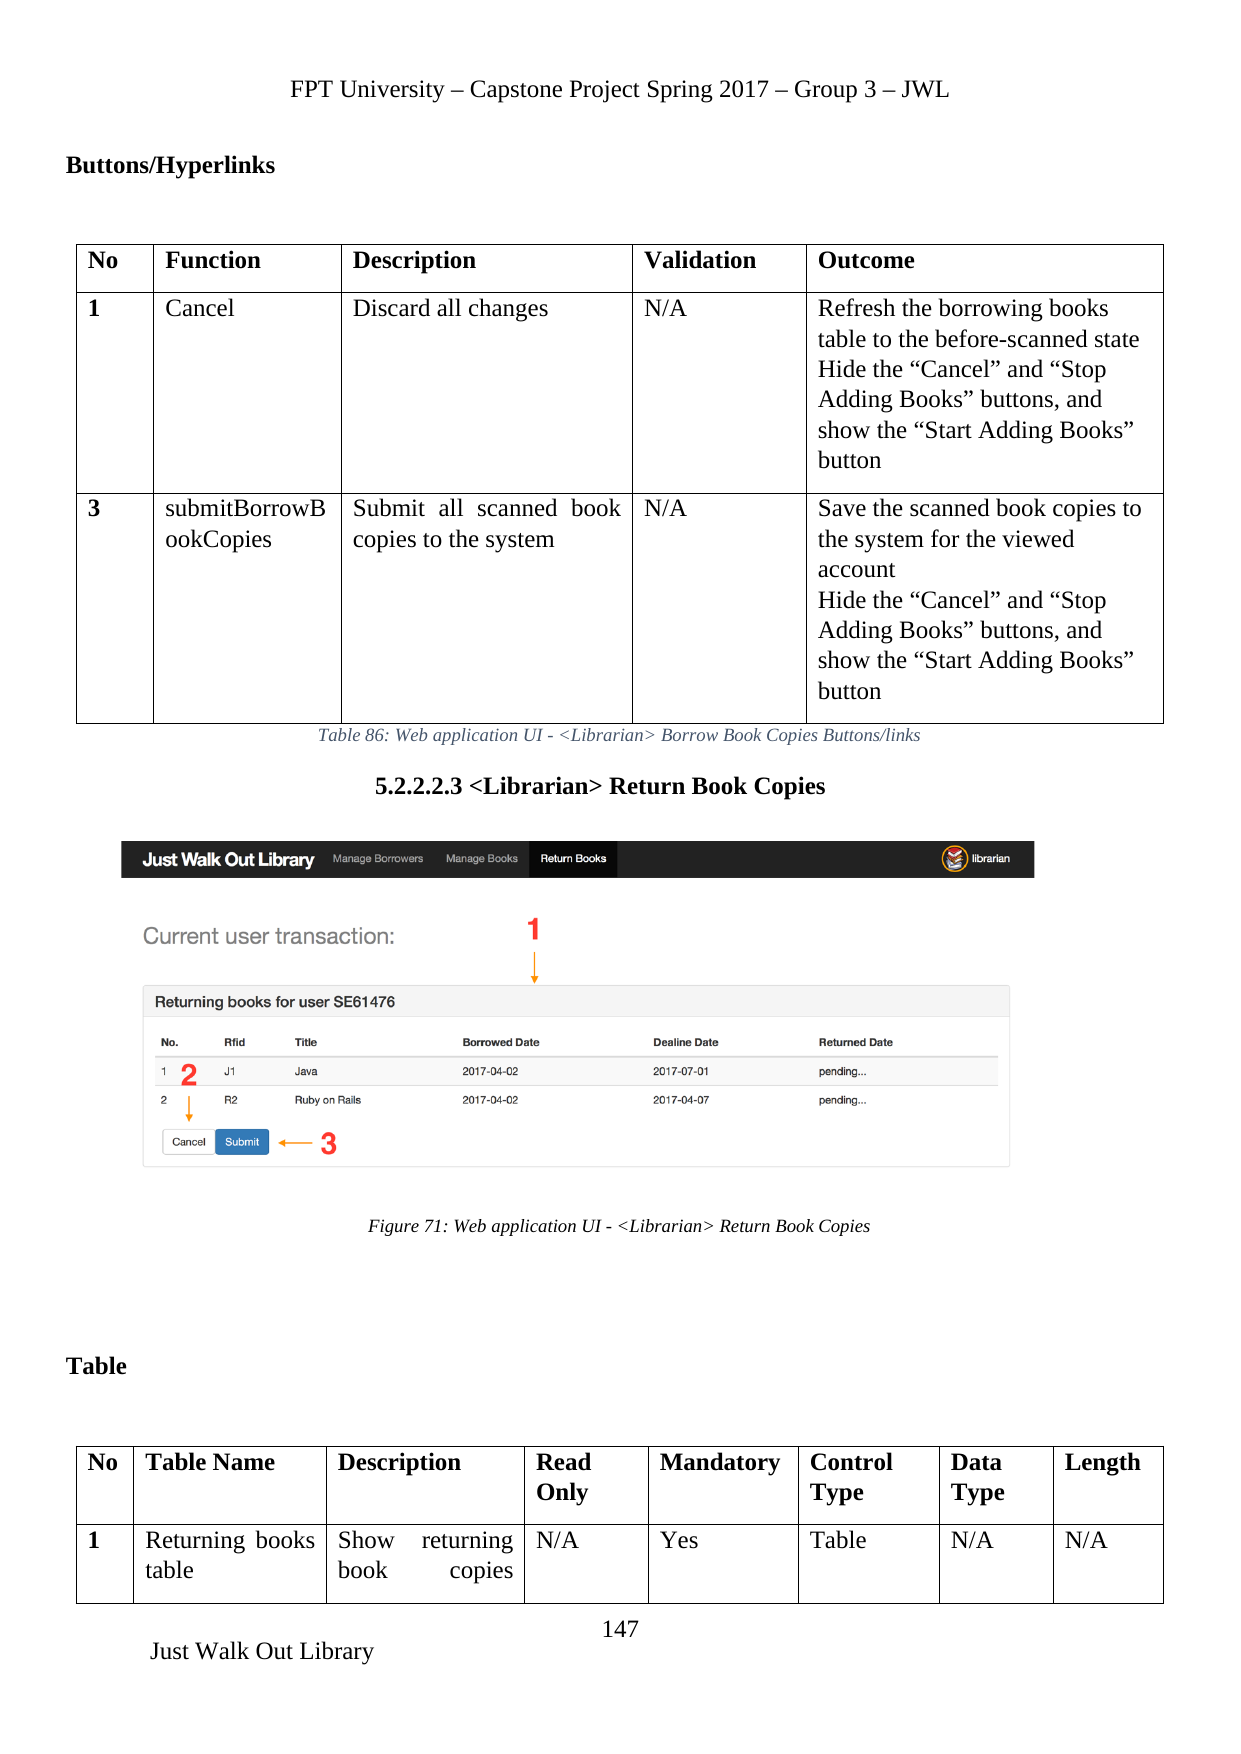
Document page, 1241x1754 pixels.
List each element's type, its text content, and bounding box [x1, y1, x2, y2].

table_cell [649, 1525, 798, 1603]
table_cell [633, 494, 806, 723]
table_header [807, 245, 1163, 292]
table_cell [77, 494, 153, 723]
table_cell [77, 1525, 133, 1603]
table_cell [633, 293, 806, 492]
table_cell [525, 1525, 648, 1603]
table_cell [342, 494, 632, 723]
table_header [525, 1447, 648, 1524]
text Table 86: Web application UI - <Librarian> Borrow Book Copies Buttons/links [150, 724, 1090, 746]
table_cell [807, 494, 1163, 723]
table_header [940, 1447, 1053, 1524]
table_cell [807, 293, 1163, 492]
text Table [66, 1351, 1090, 1380]
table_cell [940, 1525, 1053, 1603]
text Buttons/Hyperlinks [66, 150, 1090, 179]
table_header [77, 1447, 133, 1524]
picture [121, 841, 1035, 1197]
text Figure 71: Web application UI - <Librarian> Return Book Copies [150, 1215, 1090, 1236]
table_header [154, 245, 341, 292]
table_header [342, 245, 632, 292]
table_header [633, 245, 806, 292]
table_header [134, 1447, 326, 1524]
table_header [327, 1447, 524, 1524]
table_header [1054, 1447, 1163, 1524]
subtitle <Librarian> Return Book Copies [375, 771, 1090, 799]
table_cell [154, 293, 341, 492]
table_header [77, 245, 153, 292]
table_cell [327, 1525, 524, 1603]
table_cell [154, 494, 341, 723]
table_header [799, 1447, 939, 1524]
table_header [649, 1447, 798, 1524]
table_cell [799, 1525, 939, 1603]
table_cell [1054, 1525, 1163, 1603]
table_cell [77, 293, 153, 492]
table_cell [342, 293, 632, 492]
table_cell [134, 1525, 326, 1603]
